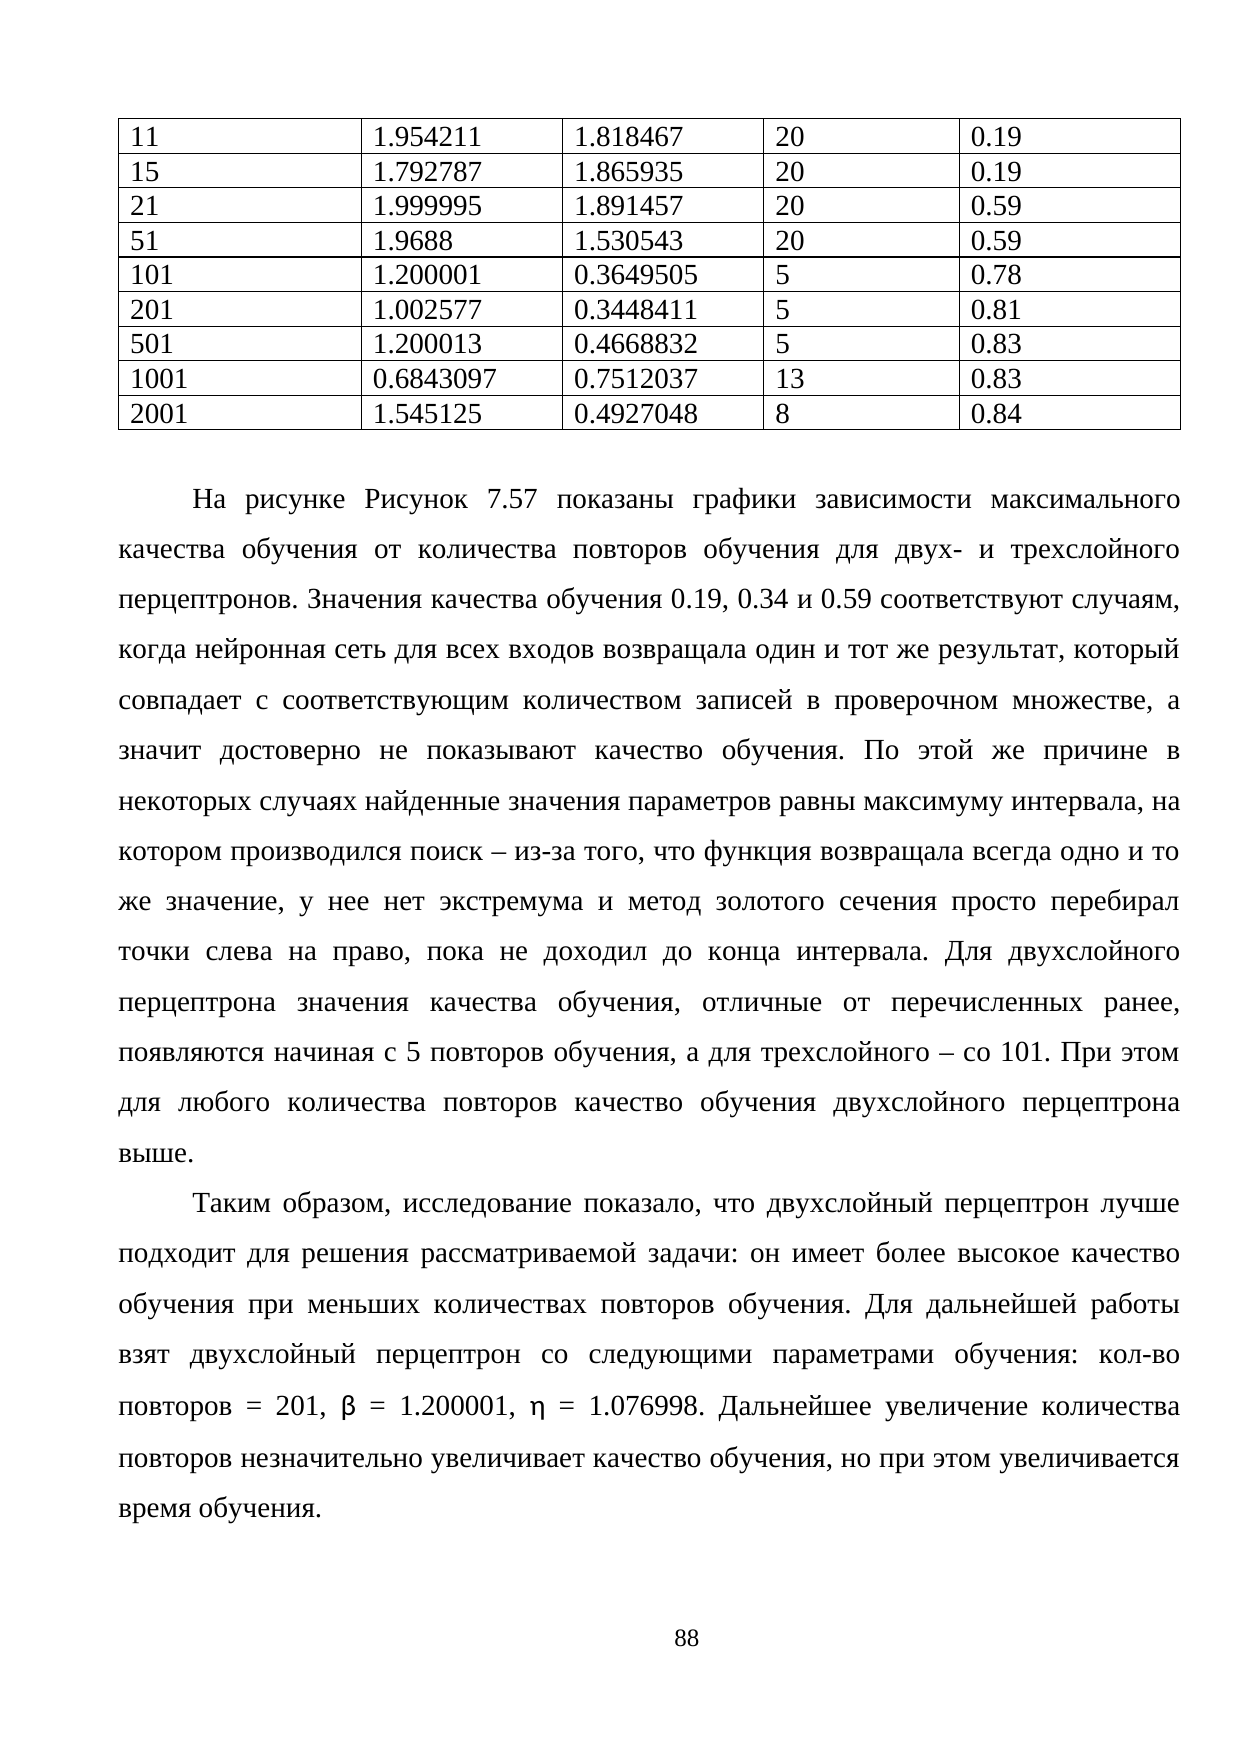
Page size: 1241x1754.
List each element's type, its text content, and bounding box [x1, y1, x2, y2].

table_cell 1.200001 [362, 258, 562, 291]
table_cell 0.4668832 [563, 327, 763, 360]
table_cell 21 [119, 188, 361, 222]
table_cell 0.19 [960, 119, 1180, 153]
table_cell 0.19 [960, 154, 1180, 187]
table_cell 13 [764, 361, 959, 395]
table_cell 1.002577 [362, 292, 562, 326]
table_cell 1.9688 [362, 223, 562, 256]
table_cell 5 [764, 258, 959, 291]
table_cell 1001 [119, 361, 361, 395]
table_cell 0.84 [960, 396, 1180, 429]
table_cell 1.792787 [362, 154, 562, 187]
table_cell 1.818467 [563, 119, 763, 153]
table_cell 1.545125 [362, 396, 562, 429]
table_cell 101 [119, 258, 361, 291]
table_cell 0.59 [960, 188, 1180, 222]
table_cell 1.865935 [563, 154, 763, 187]
table_cell 2001 [119, 396, 361, 429]
table_cell 0.81 [960, 292, 1180, 326]
table_cell 1.999995 [362, 188, 562, 222]
table_cell 51 [119, 223, 361, 256]
table_cell 201 [119, 292, 361, 326]
table_cell 20 [764, 188, 959, 222]
table_cell 11 [119, 119, 361, 153]
table_cell 0.83 [960, 361, 1180, 395]
table_cell 501 [119, 327, 361, 360]
table_cell 15 [119, 154, 361, 187]
table_cell 0.4927048 [563, 396, 763, 429]
table_cell 0.3448411 [563, 292, 763, 326]
table_cell 8 [764, 396, 959, 429]
table_cell 5 [764, 327, 959, 360]
table_cell 0.7512037 [563, 361, 763, 395]
table_cell 0.78 [960, 258, 1180, 291]
table_cell 20 [764, 154, 959, 187]
table_cell 20 [764, 119, 959, 153]
table_cell 20 [764, 223, 959, 256]
table_cell 1.530543 [563, 223, 763, 256]
table_cell 0.59 [960, 223, 1180, 256]
table_cell 1.954211 [362, 119, 562, 153]
table_cell 5 [764, 292, 959, 326]
table_cell 1.200013 [362, 327, 562, 360]
table_cell 0.83 [960, 327, 1180, 360]
table_cell 0.6843097 [362, 361, 562, 395]
text Таким образом, исследование показало, что двухслойный перцептрон лучше подходит для решения рассматриваемой задачи: он имеет более высокое качество обучения при меньших количествах повторов обучения. Для дальнейшей работы взят двухслойный перцептрон со следующими параметрами обучения: кол-во повторов = 201, β = 1.200001, η = 1.076998. Дальнейшее увеличение количества повторов незначительно увеличивает качество обучения, но при этом увеличивается время обучения. [118, 1185, 1181, 1524]
table_cell 1.891457 [563, 188, 763, 222]
table_cell 0.3649505 [563, 258, 763, 291]
